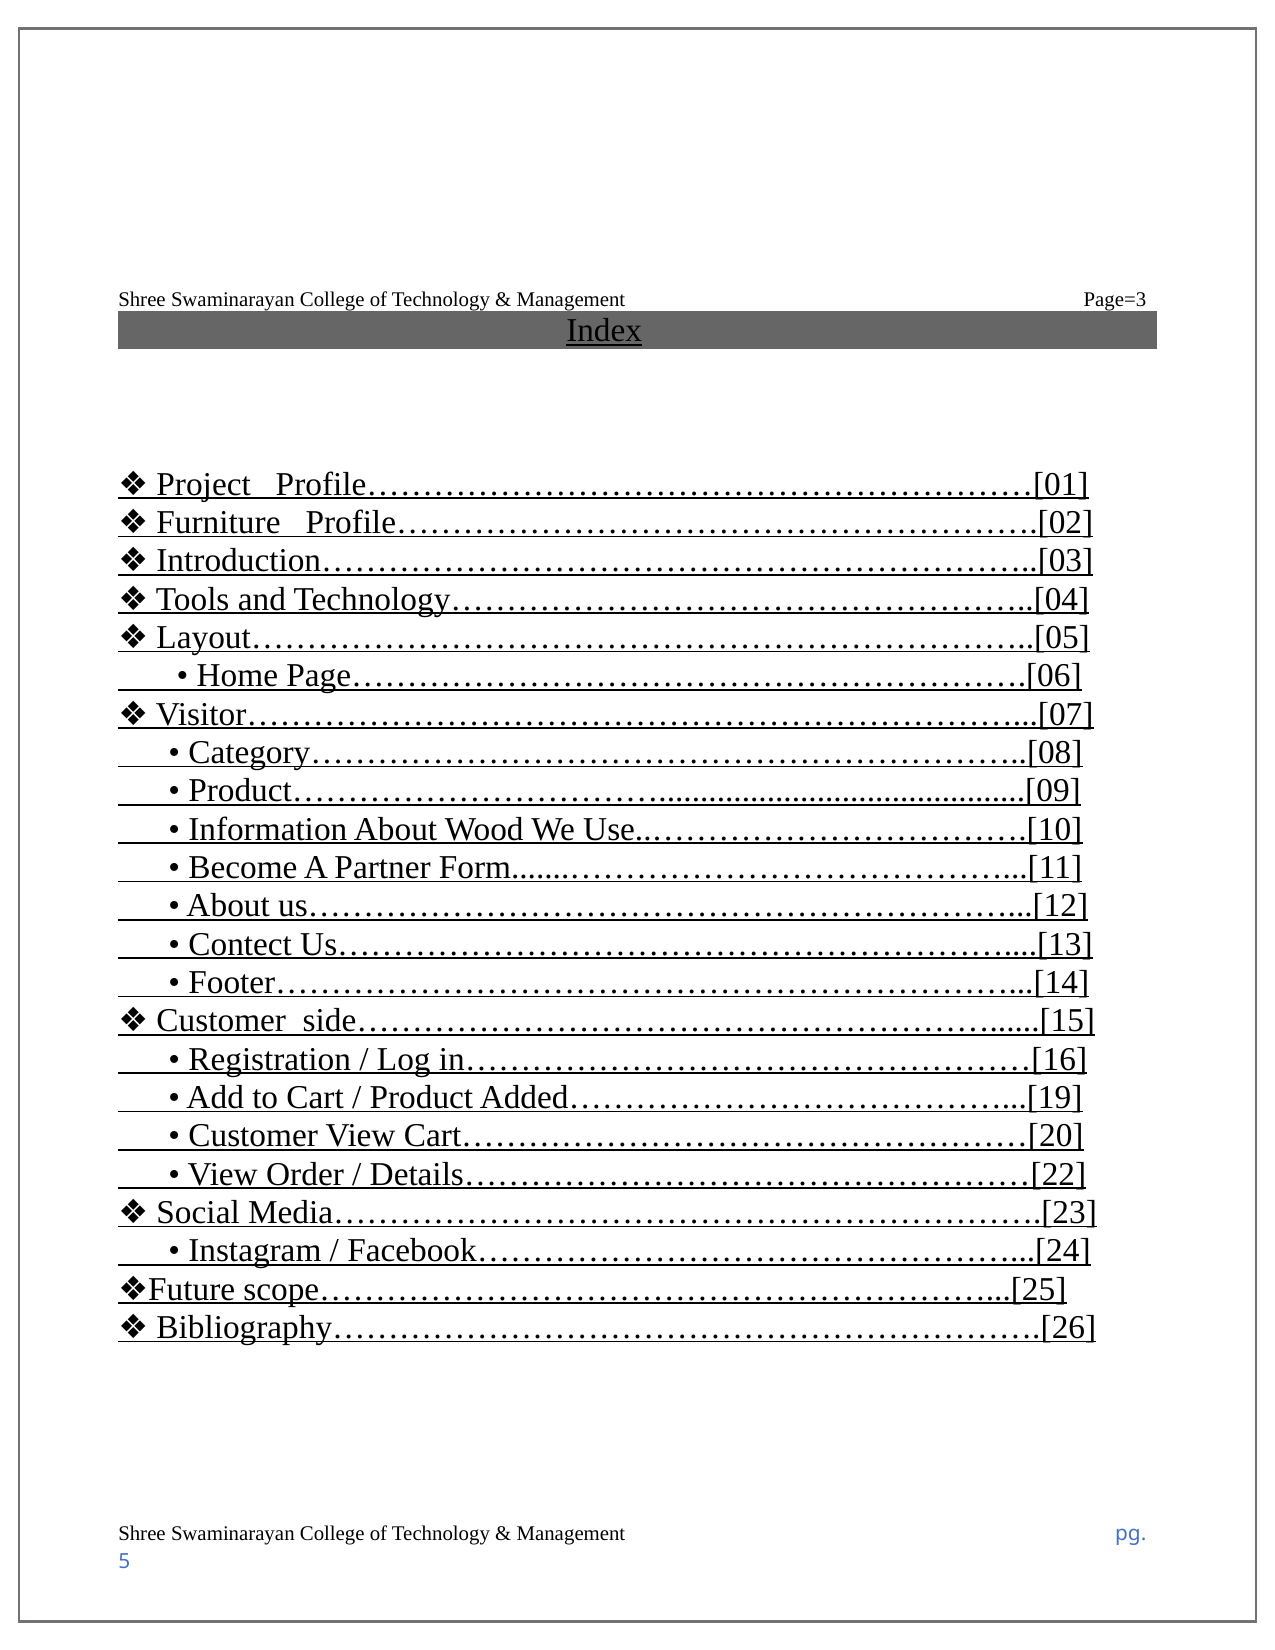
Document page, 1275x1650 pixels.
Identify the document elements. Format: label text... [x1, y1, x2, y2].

text • Contect Us……………………………………………………....[13] [118, 924, 1157, 962]
text Index [118, 311, 1157, 349]
text • Product……………………………............................................[09] [118, 771, 1157, 809]
text • View Order / Details……………………………………………[22] [118, 1154, 1157, 1192]
text • Category………………………………………………………..[08] [118, 732, 1157, 771]
text • Become A Partner Form.......…………………………………...[11] [118, 847, 1157, 886]
text • Information About Wood We Use..…………………………….[10] [118, 809, 1157, 847]
text • Footer…………………………………………………………...[14] [118, 962, 1157, 1001]
text ❖ Layout……………………………………………………………..[05] [118, 617, 1157, 656]
text ❖Future scope……………………………………………………...[25] [118, 1269, 1157, 1307]
text ❖ Introduction………………………………………………………..[03] [118, 541, 1157, 579]
text • Add to Cart / Product Added…………………………………...[19] [118, 1077, 1157, 1116]
text ❖ Tools and Technology……………………………………………..[04] [118, 579, 1157, 617]
text ❖ Bibliography……………………………………………………….[26] [118, 1307, 1157, 1346]
text • About us………………………………………………………...[12] [118, 886, 1157, 924]
text • Customer View Cart……………………………………………[20] [118, 1116, 1157, 1154]
text • Instagram / Facebook…………………………………………...[24] [118, 1231, 1157, 1269]
text ❖ Social Media……………………………………………………….[23] [118, 1192, 1157, 1231]
text ❖ Customer side…………………………………………………......[15] [118, 1001, 1157, 1039]
text ❖ Project Profile……………………………………………………[01] [118, 464, 1157, 502]
text ❖ Furniture Profile………………………………………………….[02] [118, 502, 1157, 541]
text ❖ Visitor……………………………………………………………...[07] [118, 694, 1157, 732]
text • Home Page…………………………………………………….[06] [118, 656, 1157, 694]
text Shree Swaminarayan College of Technology & Management Page=3 [118, 287, 1157, 311]
text • Registration / Log in……………………………………………[16] [118, 1039, 1157, 1077]
